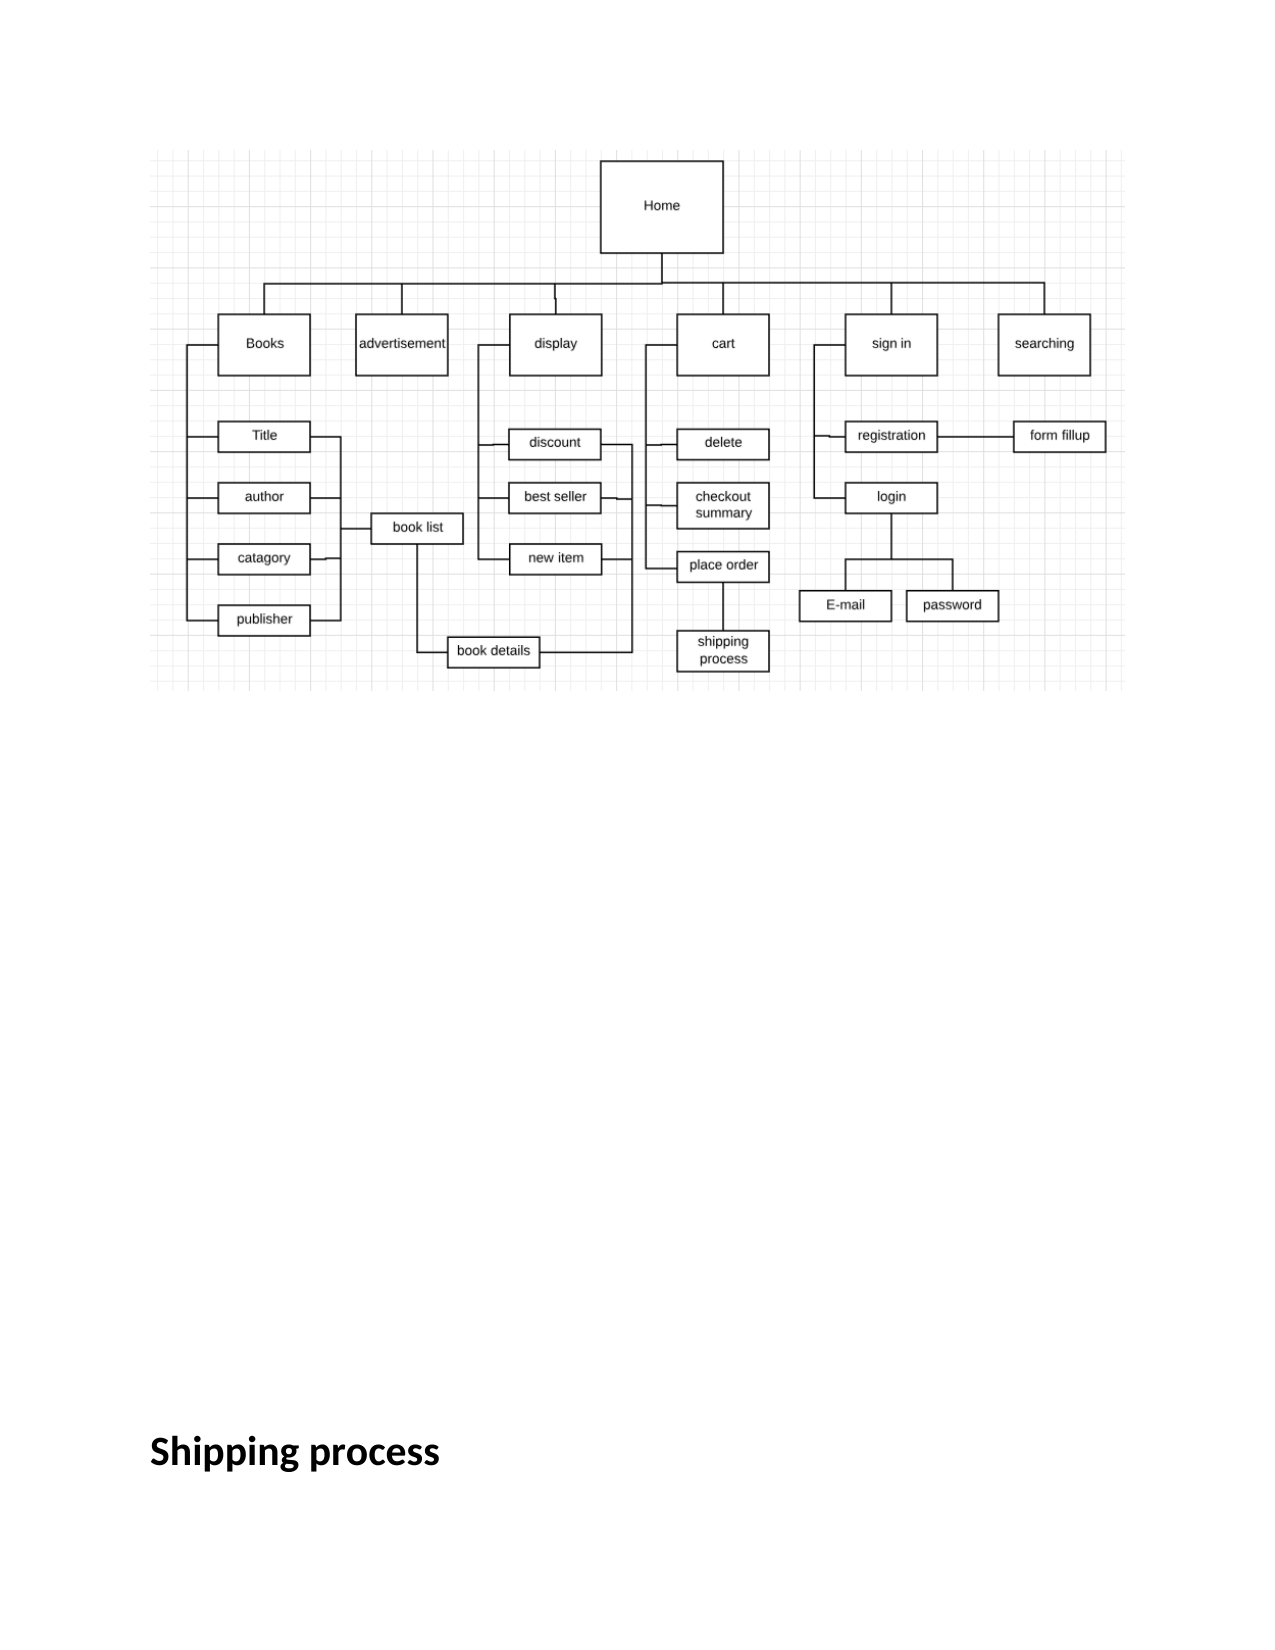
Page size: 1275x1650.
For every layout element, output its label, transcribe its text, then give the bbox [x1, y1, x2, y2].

text Shipping process [150, 1425, 1125, 1476]
picture [150, 150, 1125, 691]
